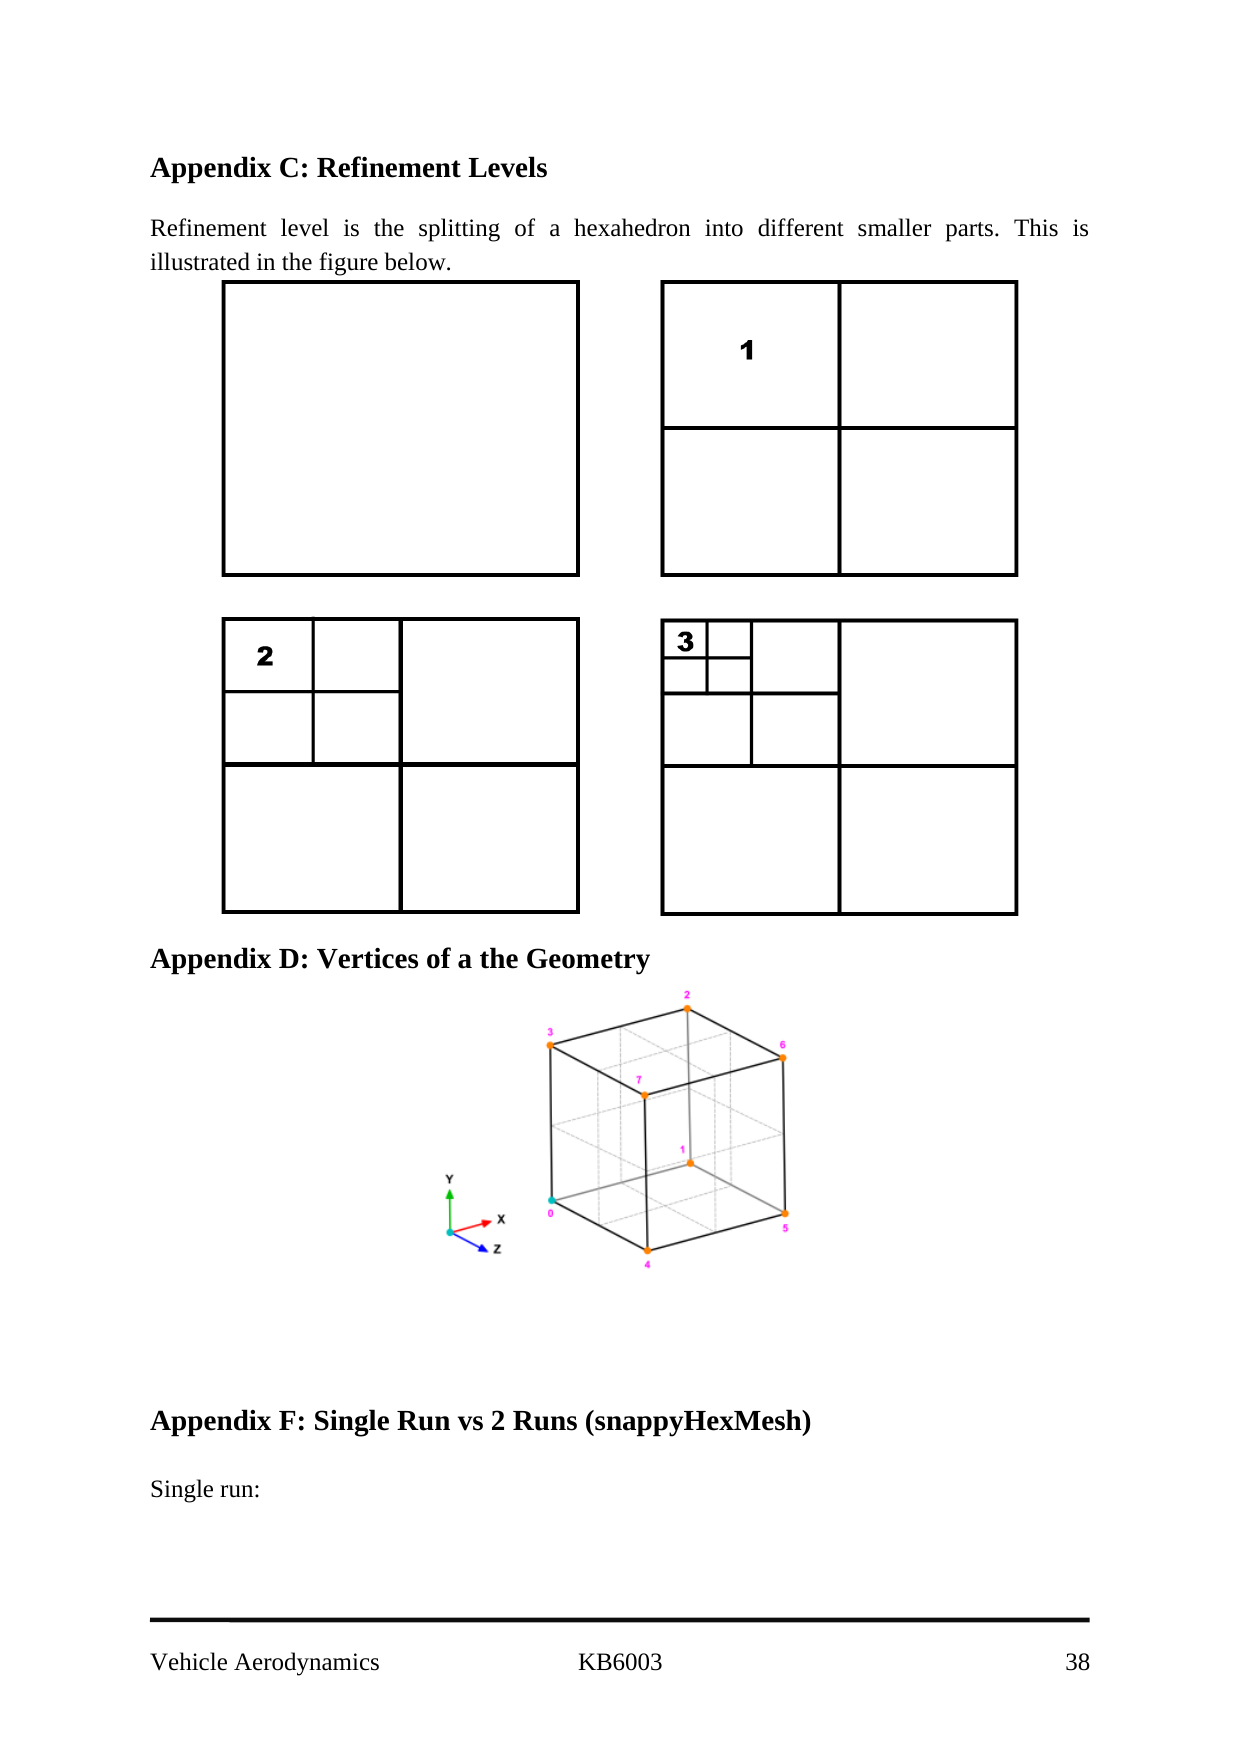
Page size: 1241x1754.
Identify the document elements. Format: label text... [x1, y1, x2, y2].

picture [221, 279, 1019, 916]
subtitle Appendix F: Single Run vs 2 Runs (snappyHexMesh) [150, 1403, 1090, 1436]
text Refinement level is the splitting of a hexahedron into different smaller parts. This is illustrated in the figure below. [150, 213, 1090, 275]
subtitle Appendix D: Vertices of a the Geometry [150, 941, 1090, 974]
text Single run: [150, 1474, 1090, 1503]
subtitle Appendix C: Refinement Levels [150, 150, 1090, 183]
picture [436, 979, 804, 1278]
